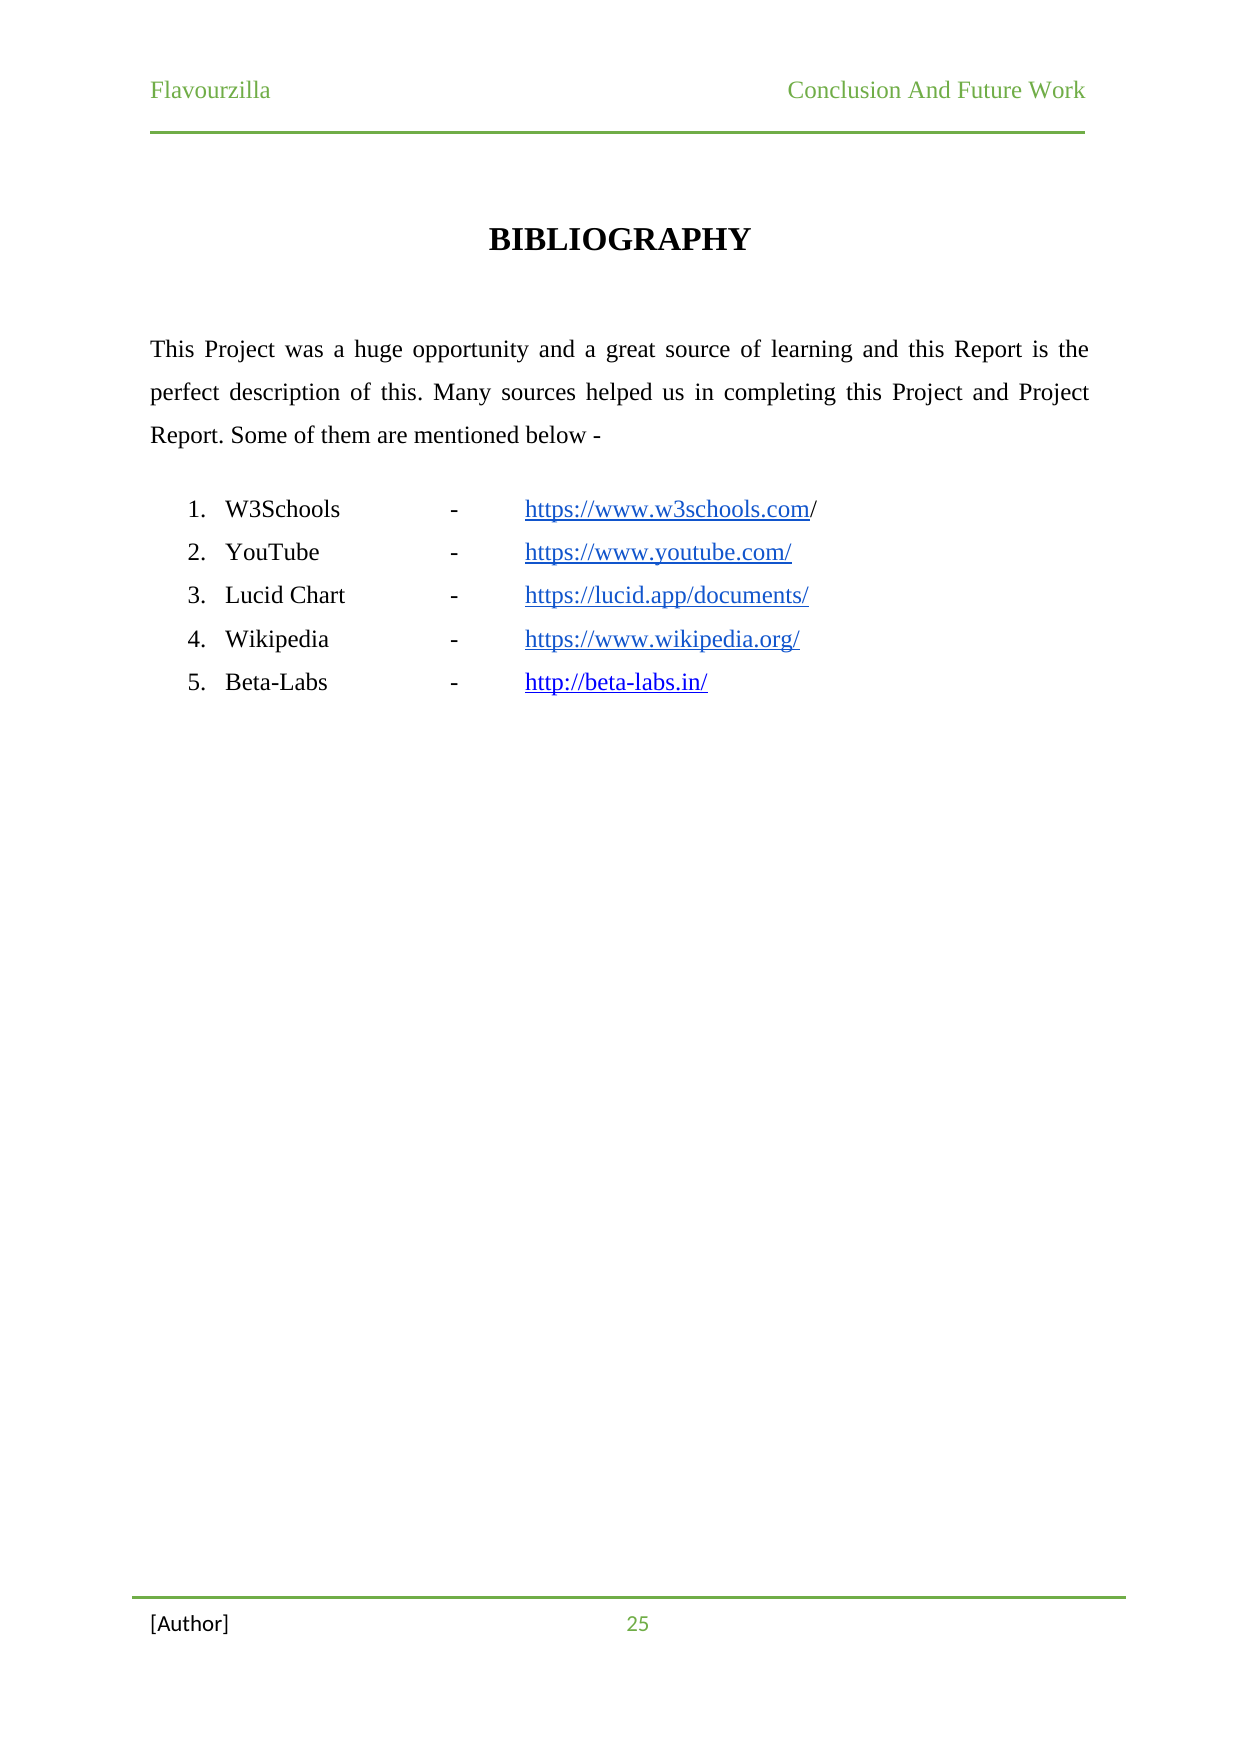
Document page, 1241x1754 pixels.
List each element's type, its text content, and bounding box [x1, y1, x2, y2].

list YouTube - https://www.youtube.com/ [187, 537, 1090, 566]
list Lucid Chart - https://lucid.app/documents/ [187, 581, 1090, 609]
text BIBLIOGRAPHY [150, 219, 1090, 257]
list W3Schools - https://www.w3schools.com/ [187, 494, 1090, 523]
list Beta-Labs - http://beta-labs.in/ [187, 667, 1090, 696]
text This Project was a huge opportunity and a great source of learning and this Report is the perfect description of this. Many sources helped us in completing this Project and Project Report. Some of them are mentioned below - [150, 334, 1090, 449]
list Wikipedia - https://www.wikipedia.org/ [187, 624, 1090, 652]
